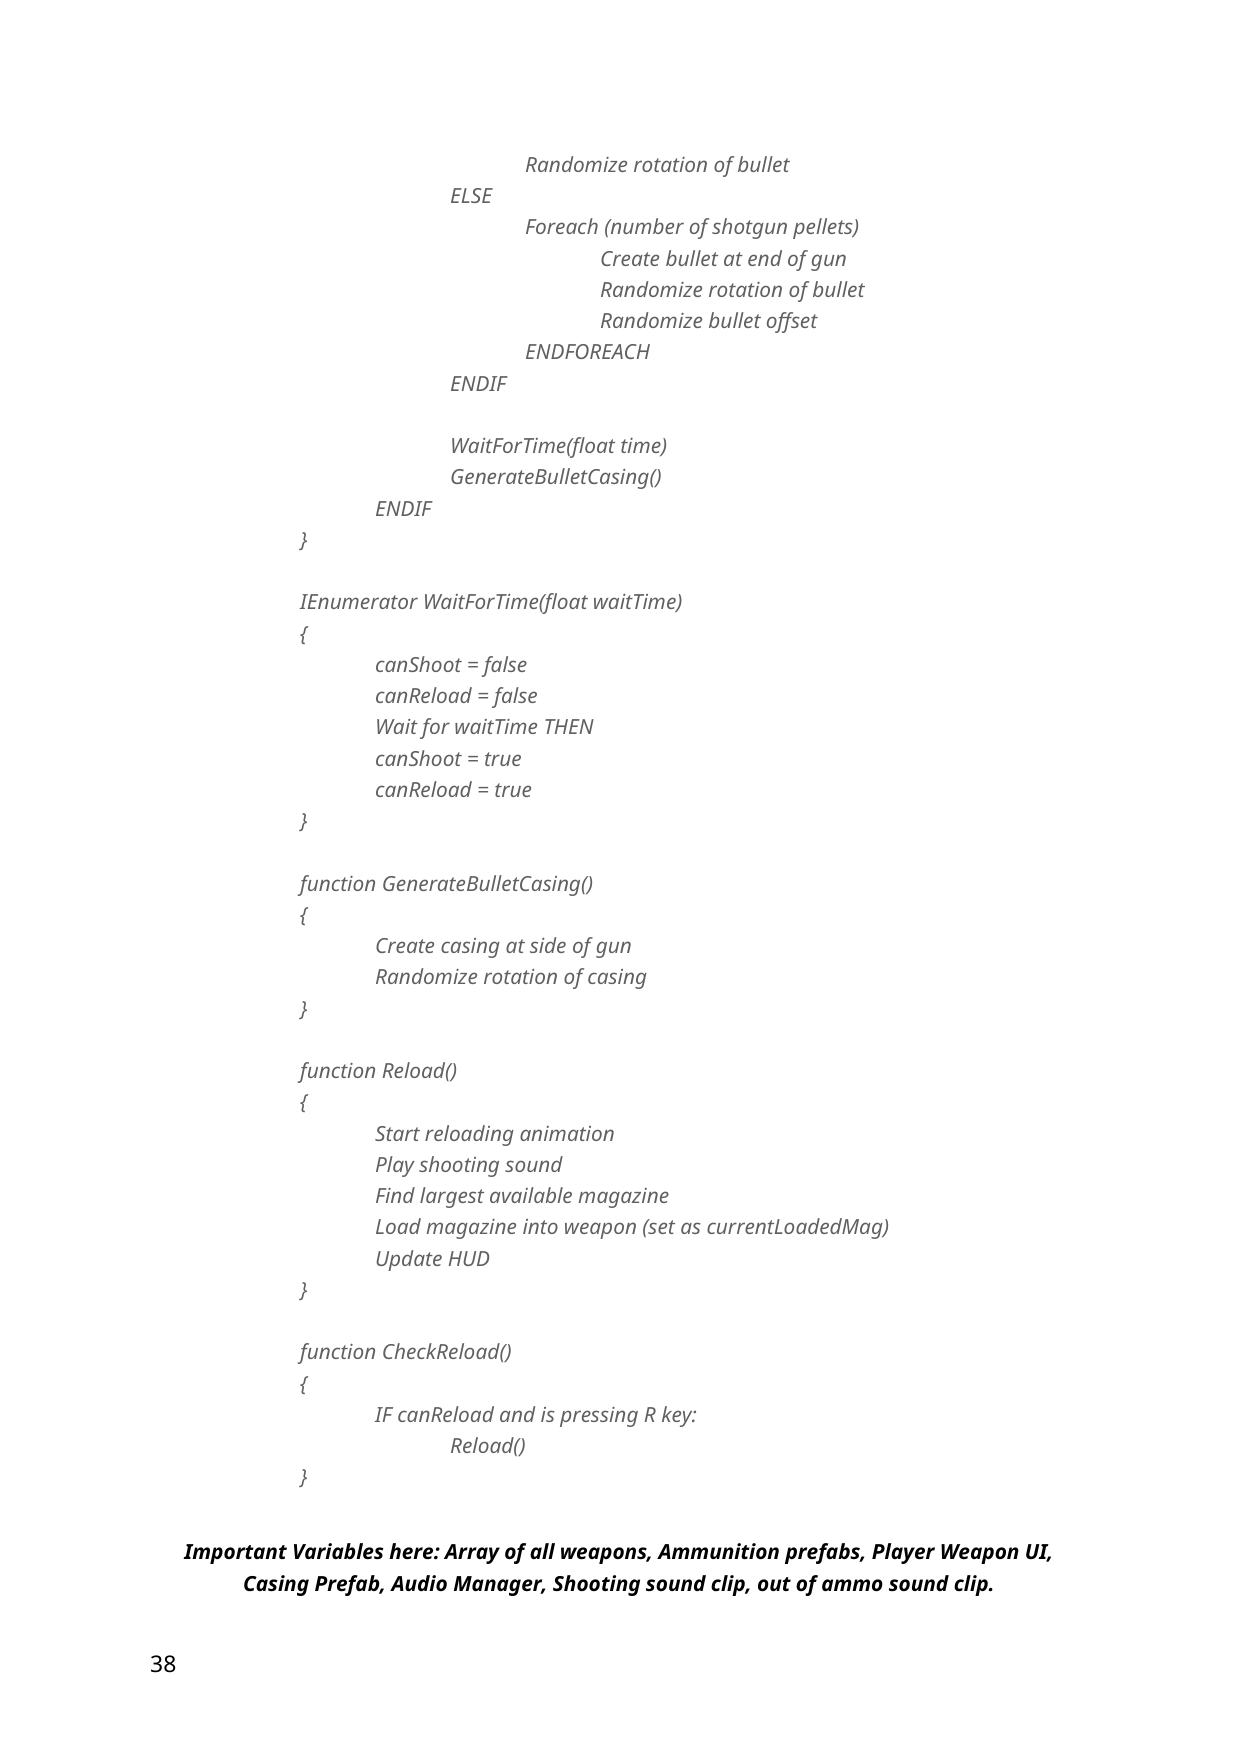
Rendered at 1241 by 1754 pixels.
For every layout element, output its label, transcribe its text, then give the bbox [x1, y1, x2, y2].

text Play shooting sound [225, 1150, 1090, 1178]
text canReload = false [225, 681, 1090, 710]
text canReload = true [225, 775, 1090, 803]
text Randomize rotation of bullet [225, 150, 1090, 178]
text Update HUD [225, 1244, 1090, 1272]
text Randomize rotation of casing [225, 962, 1090, 991]
text Randomize bullet offset [225, 306, 1090, 335]
text canShoot = true [225, 744, 1090, 772]
text Create bullet at end of gun [225, 244, 1090, 272]
text WaitForTime(float time) [225, 431, 1090, 460]
text } [225, 994, 1090, 1022]
text Load magazine into weapon (set as currentLoadedMag) [225, 1212, 1090, 1241]
text Create casing at side of gun [225, 931, 1090, 960]
text Wait for waitTime THEN [225, 712, 1090, 741]
text Randomize rotation of bullet [225, 275, 1090, 303]
text ENDIF [225, 494, 1090, 522]
text } [225, 806, 1090, 835]
text Start reloading animation [225, 1119, 1090, 1147]
text } [225, 1275, 1090, 1303]
text canShoot = false [225, 650, 1090, 678]
text } [225, 525, 1090, 553]
text Important Variables here: Array of all weapons, Ammunition prefabs, Player Weapon UI, Casing Prefab, Audio Manager, Shooting sound clip, out of ammo sound clip. [150, 1537, 1090, 1597]
text } [225, 1462, 1090, 1491]
text ENDFOREACH [225, 337, 1090, 366]
text function Reload() { [225, 1056, 1090, 1116]
text Reload() [225, 1431, 1090, 1460]
text ELSE [225, 181, 1090, 210]
text Find largest available magazine [225, 1181, 1090, 1210]
text function GenerateBulletCasing() { [225, 869, 1090, 928]
text function CheckReload() { [225, 1337, 1090, 1397]
text IEnumerator WaitForTime(float waitTime) { [225, 587, 1090, 647]
text GenerateBulletCasing() [225, 462, 1090, 491]
text Foreach (number of shotgun pellets) [225, 212, 1090, 241]
text ENDIF [225, 369, 1090, 397]
text IF canReload and is pressing R key: [225, 1400, 1090, 1428]
